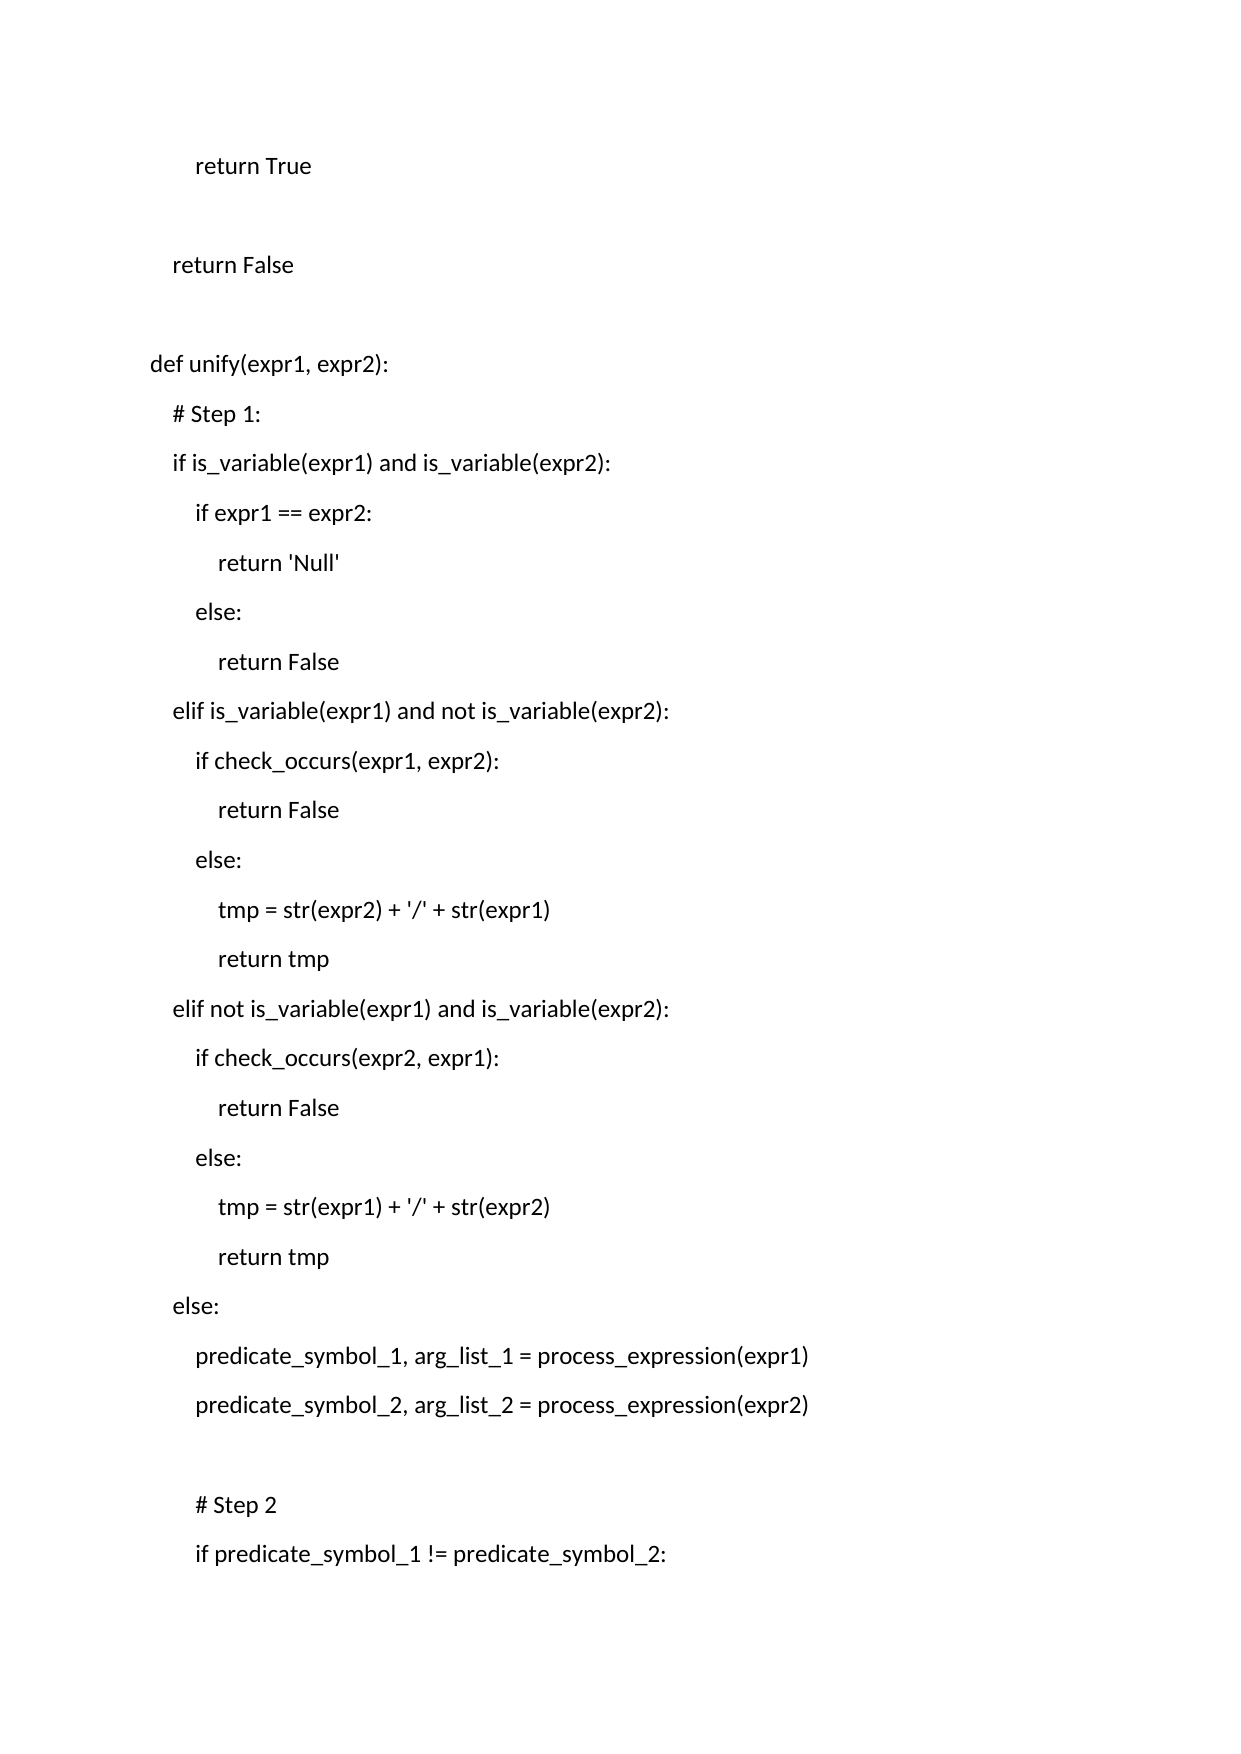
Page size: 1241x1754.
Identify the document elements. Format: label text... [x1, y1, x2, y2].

text if check_occurs(expr2, expr1): [150, 1042, 1090, 1073]
text return False [150, 794, 1090, 825]
text if predicate_symbol_1 != predicate_symbol_2: [150, 1538, 1090, 1569]
text elif not is_variable(expr1) and is_variable(expr2): [150, 993, 1090, 1023]
text # Step 1: [150, 398, 1090, 428]
text else: [150, 1142, 1090, 1172]
text else: [150, 596, 1090, 627]
text # Step 2 [150, 1489, 1090, 1519]
text return tmp [150, 943, 1090, 974]
text return tmp [150, 1241, 1090, 1271]
text return True [150, 150, 1090, 181]
text tmp = str(expr1) + '/' + str(expr2) [150, 1191, 1090, 1222]
text elif is_variable(expr1) and not is_variable(expr2): [150, 695, 1090, 726]
text return 'Null' [150, 547, 1090, 577]
text return False [150, 1092, 1090, 1123]
text return False [150, 249, 1090, 280]
text if is_variable(expr1) and is_variable(expr2): [150, 447, 1090, 478]
text predicate_symbol_1, arg_list_1 = process_expression(expr1) [150, 1340, 1090, 1371]
text else: [150, 1290, 1090, 1321]
text return False [150, 646, 1090, 676]
text def unify(expr1, expr2): [150, 348, 1090, 379]
text if check_occurs(expr1, expr2): [150, 745, 1090, 776]
text else: [150, 844, 1090, 875]
text tmp = str(expr2) + '/' + str(expr1) [150, 894, 1090, 924]
text if expr1 == expr2: [150, 497, 1090, 528]
text predicate_symbol_2, arg_list_2 = process_expression(expr2) [150, 1389, 1090, 1420]
